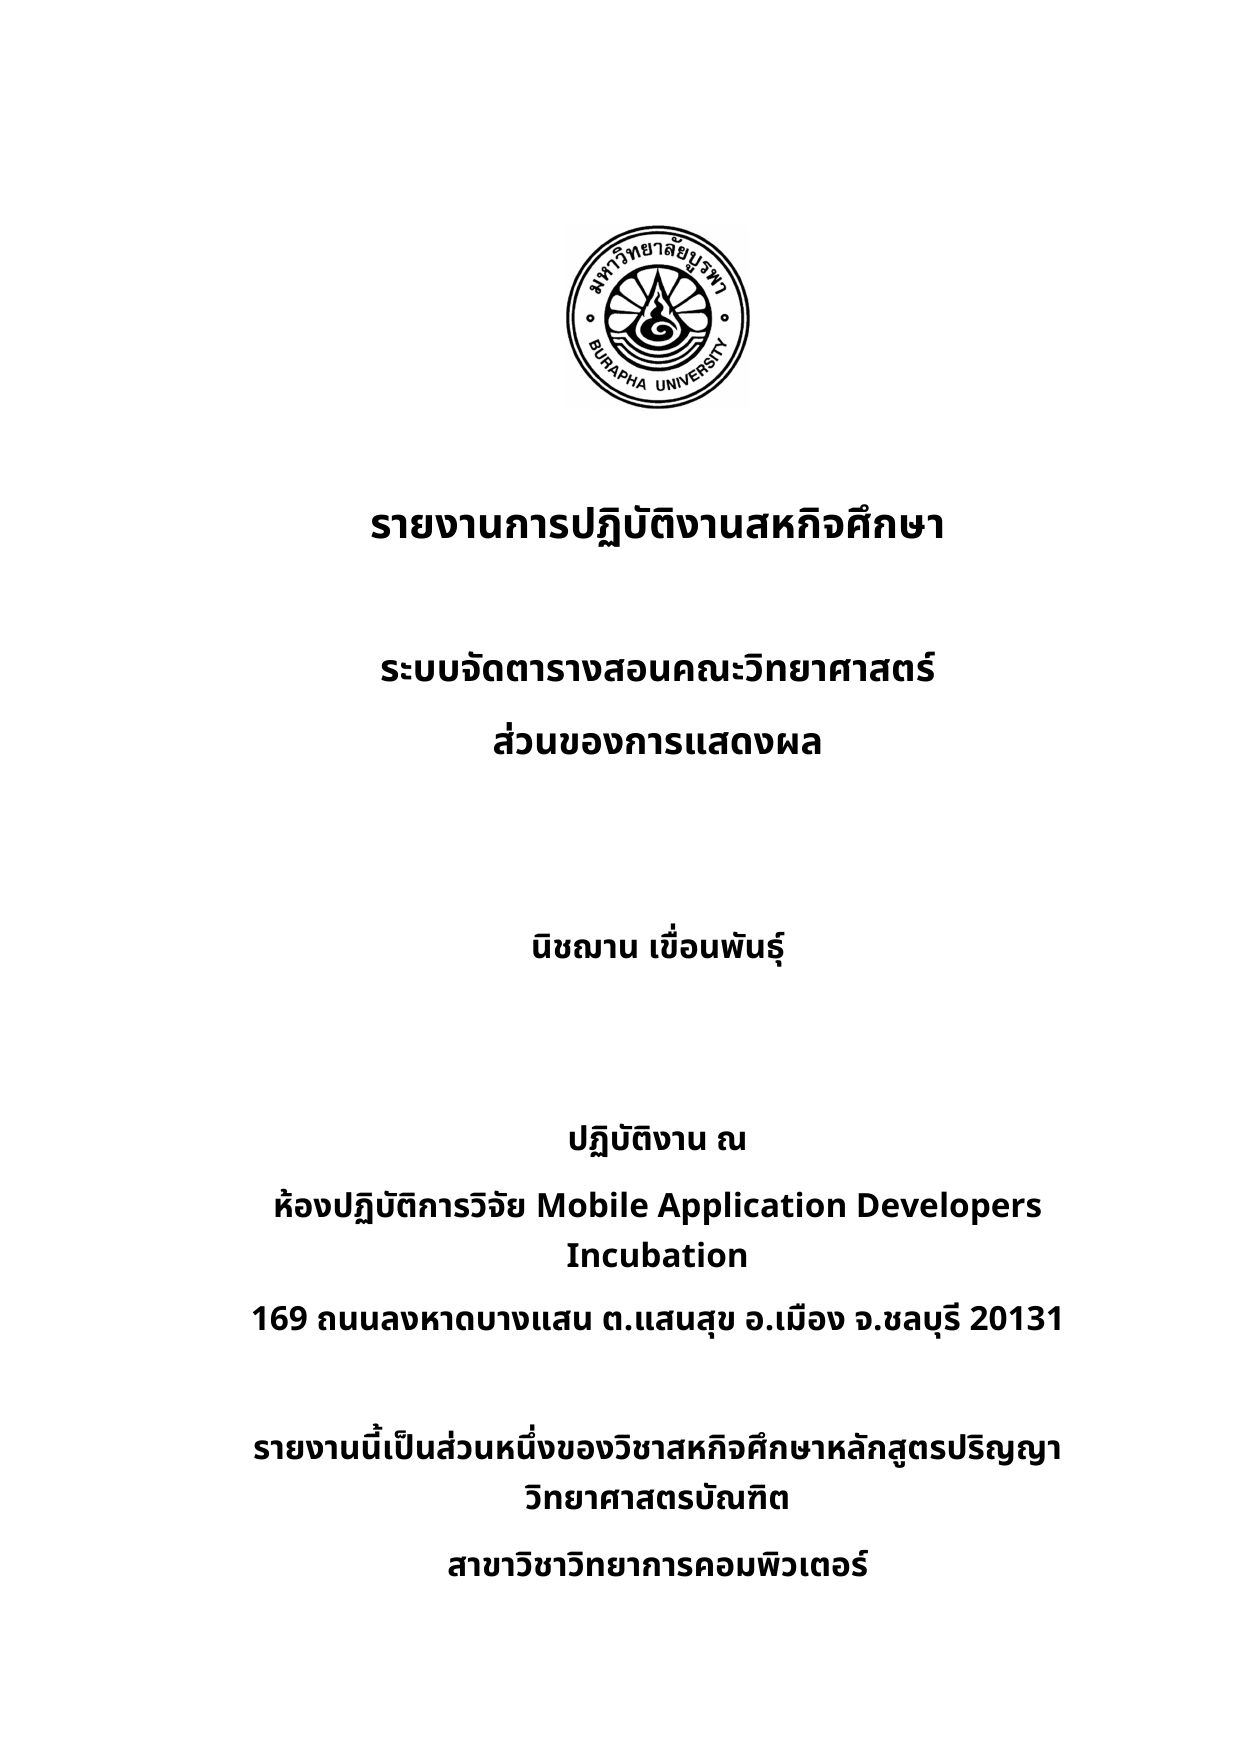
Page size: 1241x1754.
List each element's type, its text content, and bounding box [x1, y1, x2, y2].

text ปฏิบัติงาน ณ [225, 1114, 1090, 1165]
text ระบบจัดตารางสอนคณะวิทยาศาสตร์ [225, 641, 1090, 698]
text ห้องปฏิบัติการวิจัย Mobile Application Developers Incubation [225, 1182, 1090, 1278]
text ส่วนของการแสดงผล [225, 714, 1090, 771]
picture [565, 225, 750, 410]
text สาขาวิชาวิทยาการคอมพิวเตอร์ [225, 1541, 1090, 1592]
text รายงานนี้เป็นส่วนหนึ่งของวิชาสหกิจศึกษาหลักสูตรปริญญาวิทยาศาสตรบัณฑิต [225, 1424, 1090, 1524]
text นิชฌาน เขื่อนพันธุ์ [225, 923, 1090, 974]
text 169 ถนนลงหาดบางแสน ต.แสนสุข อ.เมือง จ.ชลบุรี 20131 [225, 1294, 1090, 1345]
text รายงานการปฏิบัติงานสหกิจศึกษา [225, 494, 1090, 557]
